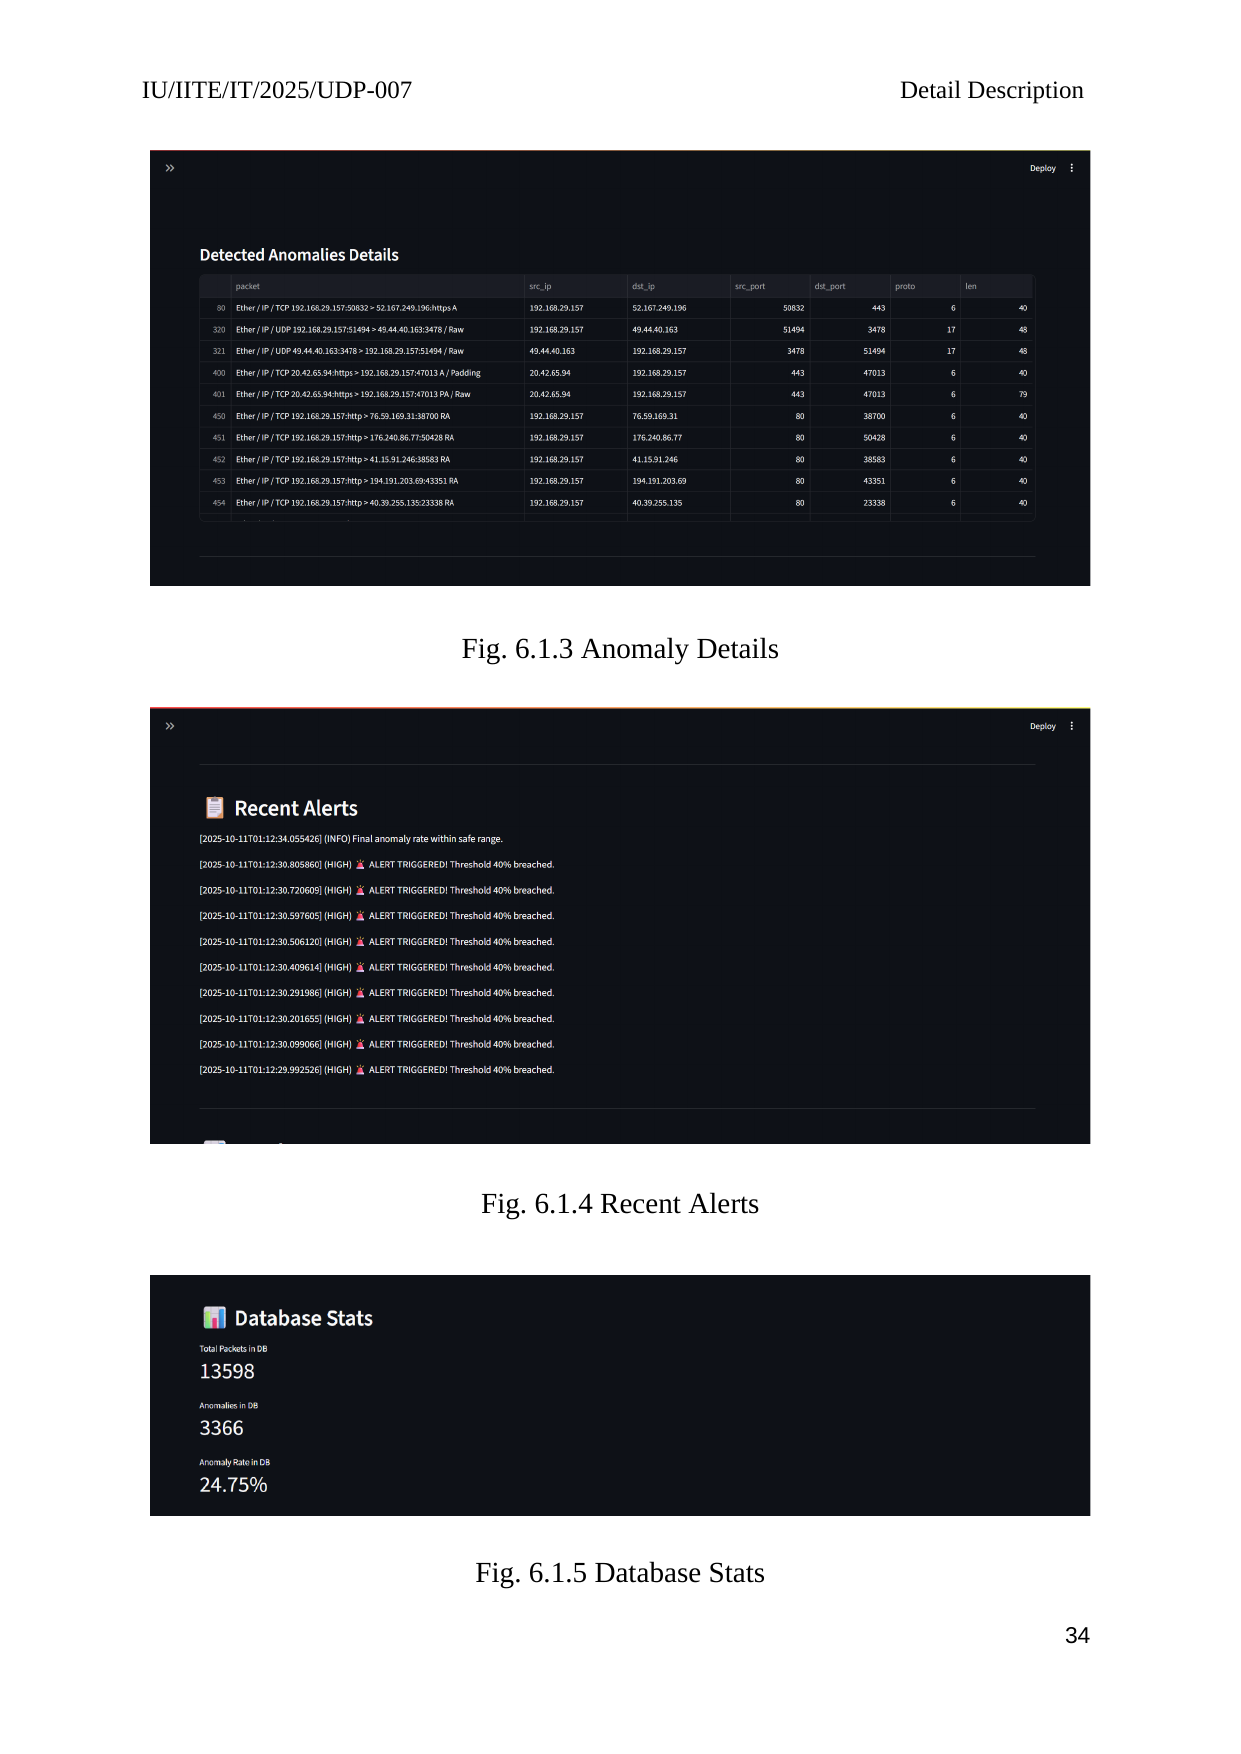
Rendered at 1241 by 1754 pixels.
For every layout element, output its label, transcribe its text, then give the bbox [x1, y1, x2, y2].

text Fig. 6.1.3 Anomaly Details [150, 631, 1090, 664]
text Fig. 6.1.4 Recent Alerts [150, 1186, 1090, 1219]
text Fig. 6.1.5 Database Stats [150, 1555, 1090, 1588]
picture [150, 707, 1091, 1144]
picture [150, 1275, 1091, 1516]
picture [150, 150, 1091, 586]
